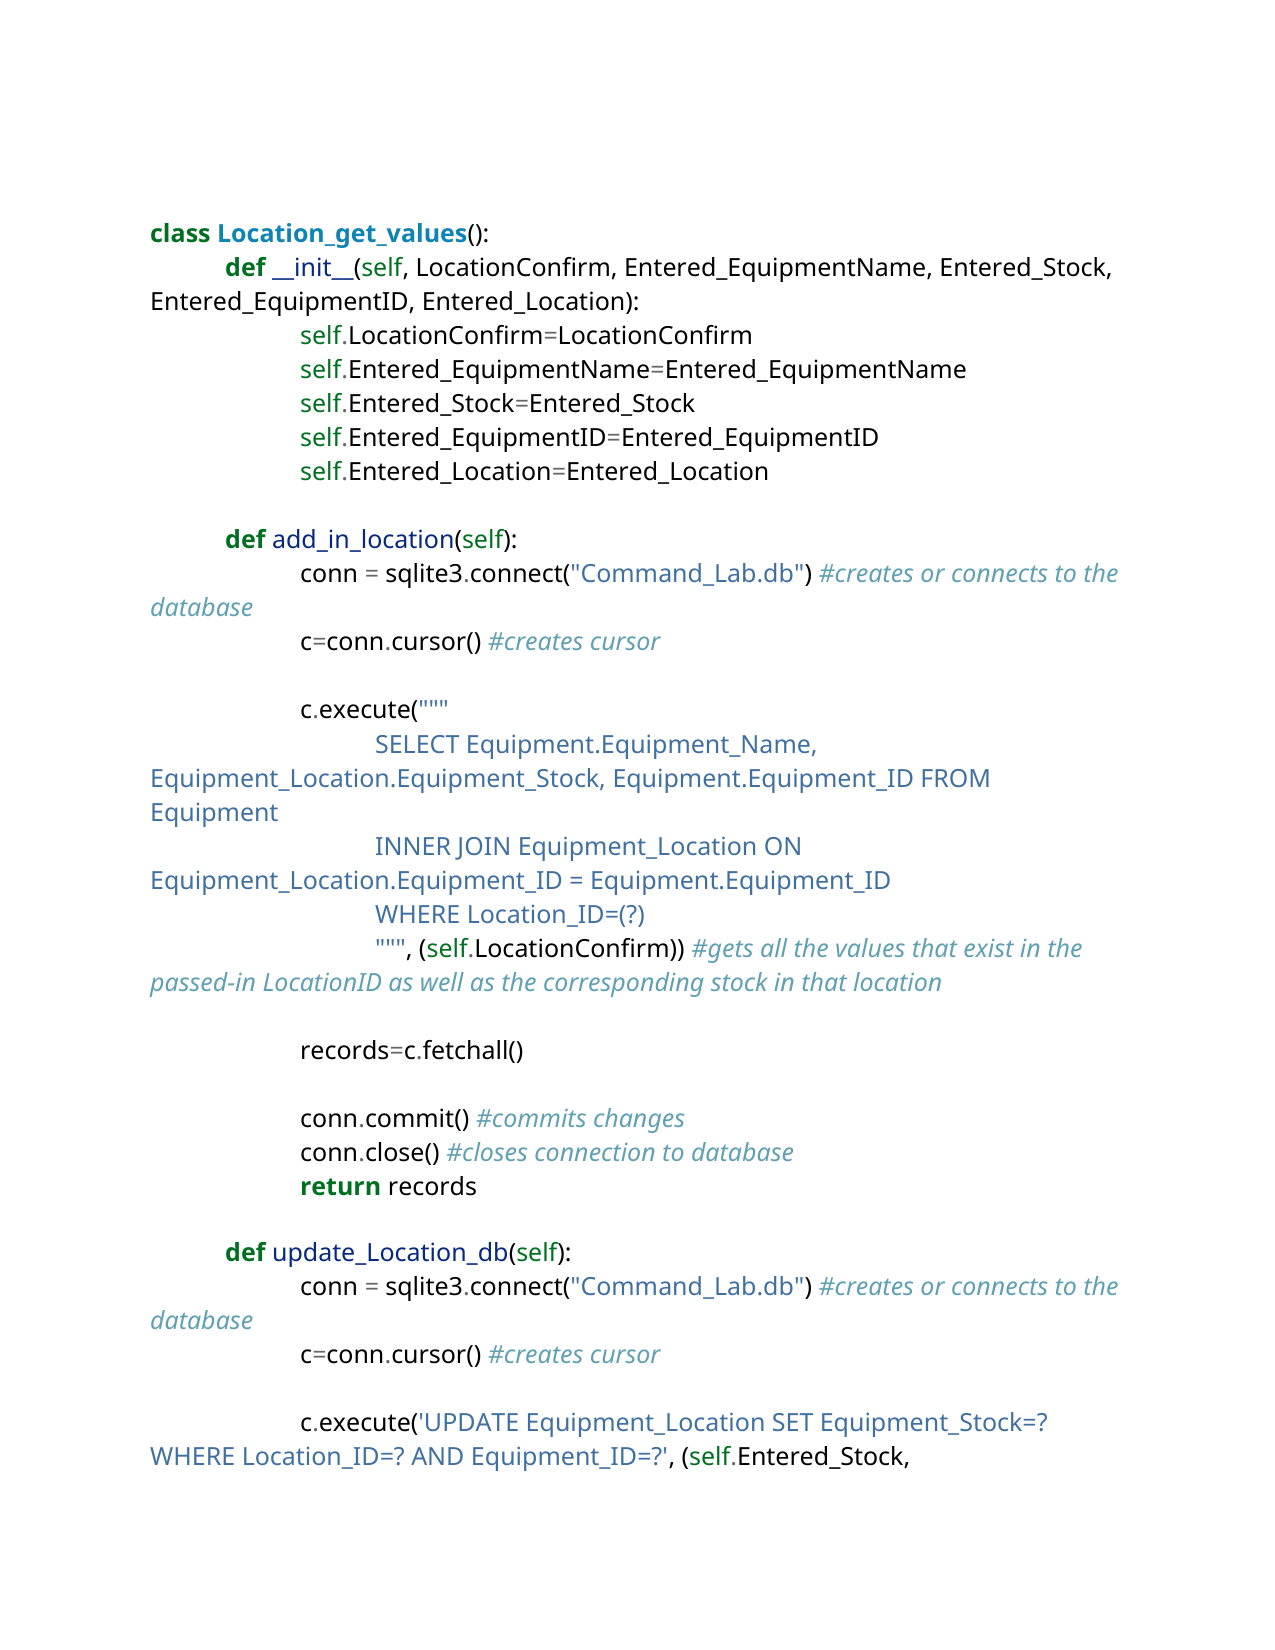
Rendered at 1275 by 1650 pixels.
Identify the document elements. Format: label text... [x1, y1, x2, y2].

text conn = sqlite3.connect("Command_Lab.db") #creates or connects to the database [150, 556, 1125, 624]
text records=c.fetchall() [150, 1033, 1125, 1067]
text WHERE Location_ID=(?) [150, 897, 1125, 931]
text self.Entered_EquipmentName=Entered_EquipmentName [150, 352, 1125, 386]
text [150, 1405, 1125, 1473]
text c=conn.cursor() #creates cursor [150, 1337, 1125, 1371]
text def update_Location_db(self): [150, 1234, 1125, 1268]
text self.LocationConfirm=LocationConfirm [150, 317, 1125, 352]
text conn = sqlite3.connect("Command_Lab.db") #creates or connects to the database [150, 1268, 1125, 1337]
text self.Entered_Location=Entered_Location [150, 454, 1125, 488]
text SELECT Equipment.Equipment_Name, Equipment_Location.Equipment_Stock, Equipment.Equipment_ID FROM Equipment [150, 726, 1125, 828]
text def add_in_location(self): [150, 522, 1125, 556]
text c=conn.cursor() #creates cursor [150, 624, 1125, 658]
text conn.commit() #commits changes [150, 1101, 1125, 1135]
text c.execute(""" [150, 692, 1125, 726]
text self.Entered_Stock=Entered_Stock [150, 386, 1125, 420]
text """, (self.LocationConfirm)) #gets all the values that exist in the passed-in LocationID as well as the corresponding stock in that location [150, 931, 1125, 999]
text def __init__(self, LocationConfirm, Entered_EquipmentName, Entered_Stock, Entered_EquipmentID, Entered_Location): [150, 249, 1125, 317]
text class Location_get_values(): [150, 215, 1125, 249]
text return records [150, 1169, 1125, 1203]
text conn.close() #closes connection to database [150, 1135, 1125, 1169]
text self.Entered_EquipmentID=Entered_EquipmentID [150, 420, 1125, 454]
text INNER JOIN Equipment_Location ON Equipment_Location.Equipment_ID = Equipment.Equipment_ID [150, 828, 1125, 897]
